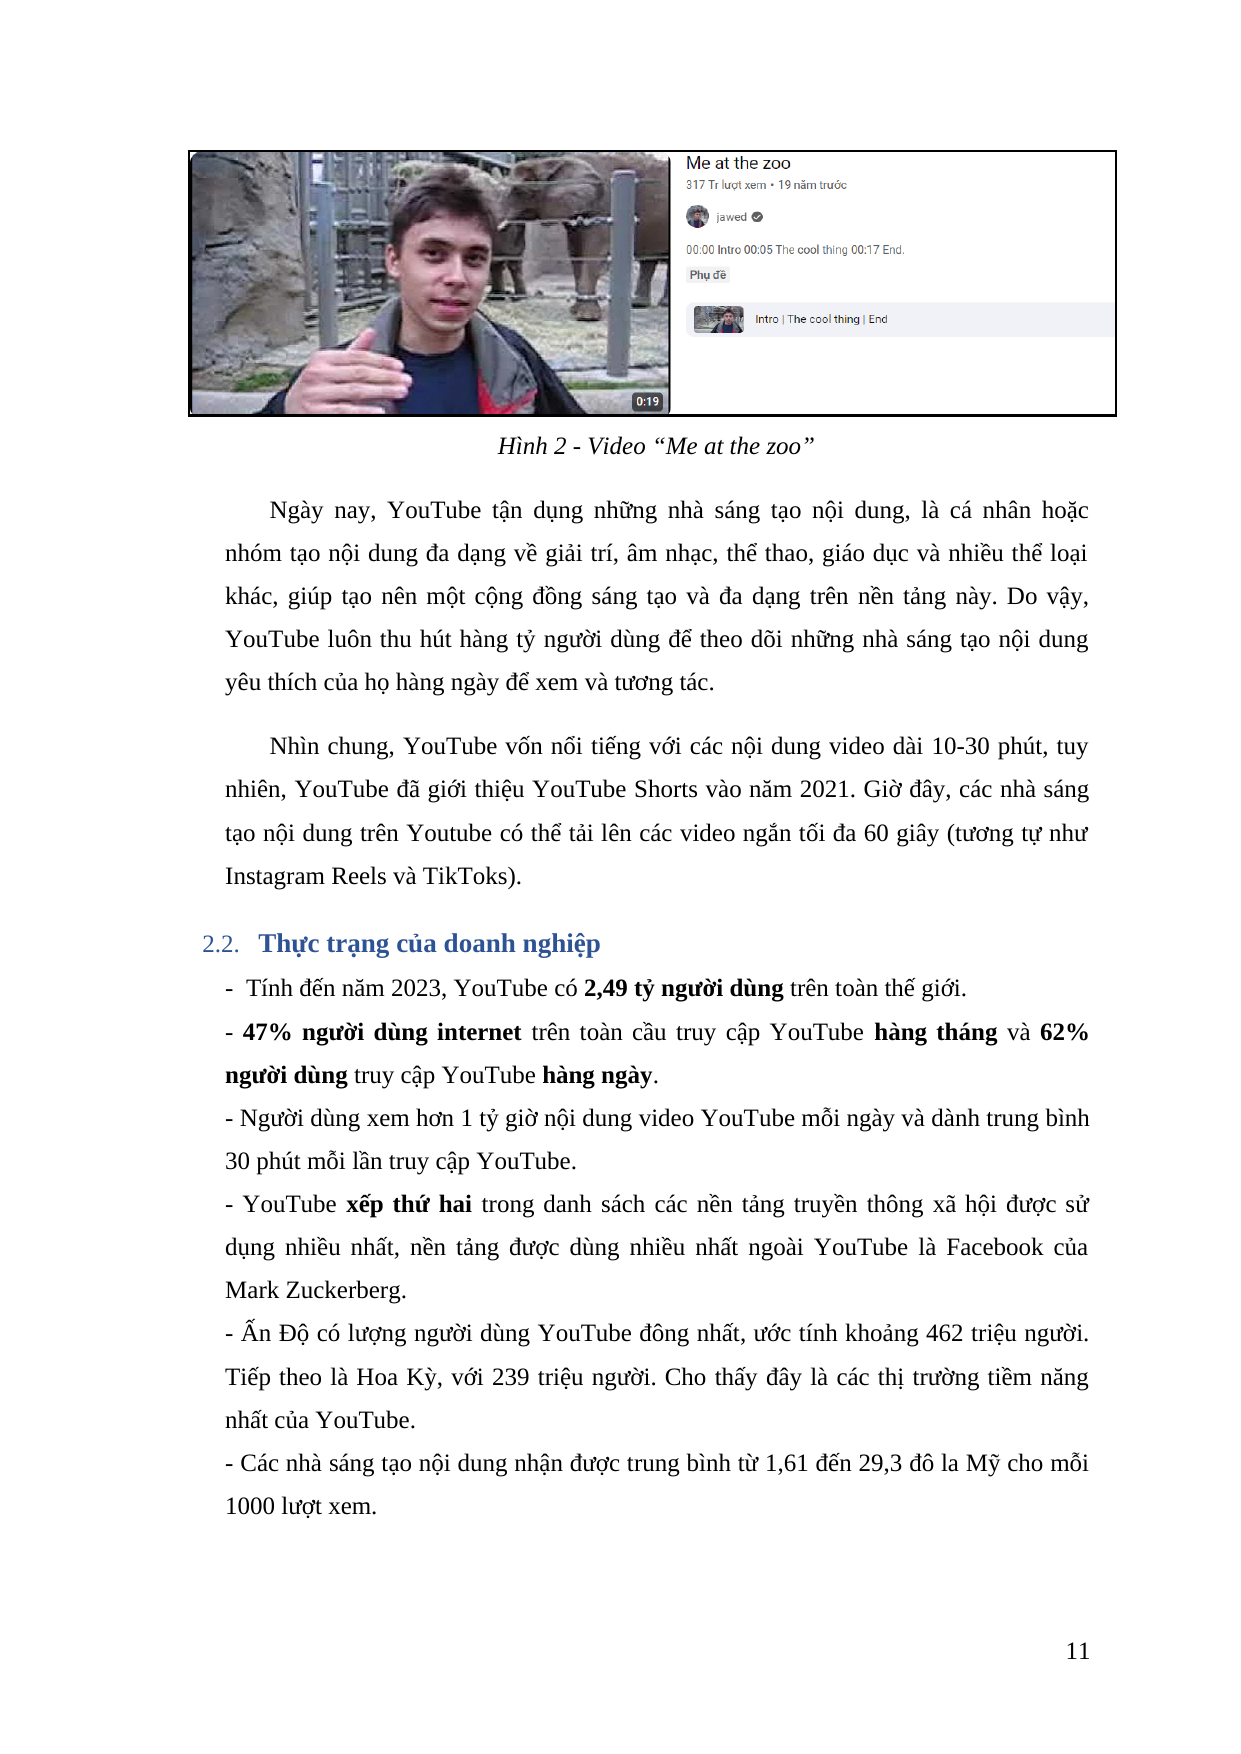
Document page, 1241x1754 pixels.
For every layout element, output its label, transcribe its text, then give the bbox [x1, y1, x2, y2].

text - 47% người dùng internet trên toàn cầu truy cập YouTube hàng tháng và 62% người dùng truy cập YouTube hàng ngày. [225, 1017, 1090, 1088]
text - Người dùng xem hơn 1 tỷ giờ nội dung video YouTube mỗi ngày và dành trung bình 30 phút mỗi lần truy cập YouTube. [225, 1103, 1090, 1175]
text Hình 2 - Video “Me at the zoo” [225, 431, 1090, 460]
text - Tính đến năm 2023, YouTube có 2,49 tỷ người dùng trên toàn thế giới. [225, 973, 1090, 1002]
text - Các nhà sáng tạo nội dung nhận được trung bình từ 1,61 đến 29,3 đô la Mỹ cho mỗi 1000 lượt xem. [225, 1448, 1090, 1520]
text Nhìn chung, YouTube vốn nổi tiếng với các nội dung video dài 10-30 phút, tuy nhiên, YouTube đã giới thiệu YouTube Shorts vào năm 2021. Giờ đây, các nhà sáng tạo nội dung trên Youtube có thể tải lên các video ngắn tối đa 60 giây (tương tự như Instagram Reels và TikToks). [225, 731, 1090, 889]
picture [190, 152, 1115, 414]
text Ngày nay, YouTube tận dụng những nhà sáng tạo nội dung, là cá nhân hoặc nhóm tạo nội dung đa dạng về giải trí, âm nhạc, thể thao, giáo dục và nhiều thể loại khác, giúp tạo nên một cộng đồng sáng tạo và đa dạng trên nền tảng này. Do vậy, YouTube luôn thu hút hàng tỷ người dùng để theo dõi những nhà sáng tạo nội dung yêu thích của họ hàng ngày để xem và tương tác. [225, 495, 1090, 696]
text - Ấn Độ có lượng người dùng YouTube đông nhất, ước tính khoảng 462 triệu người. Tiếp theo là Hoa Kỳ, với 239 triệu người. Cho thấy đây là các thị trường tiềm năng nhất của YouTube. [225, 1318, 1090, 1433]
subtitle Thực trạng của doanh nghiệp [202, 927, 1090, 958]
text - YouTube xếp thứ hai trong danh sách các nền tảng truyền thông xã hội được sử dụng nhiều nhất, nền tảng được dùng nhiều nhất ngoài YouTube là Facebook của Mark Zuckerberg. [225, 1189, 1090, 1304]
